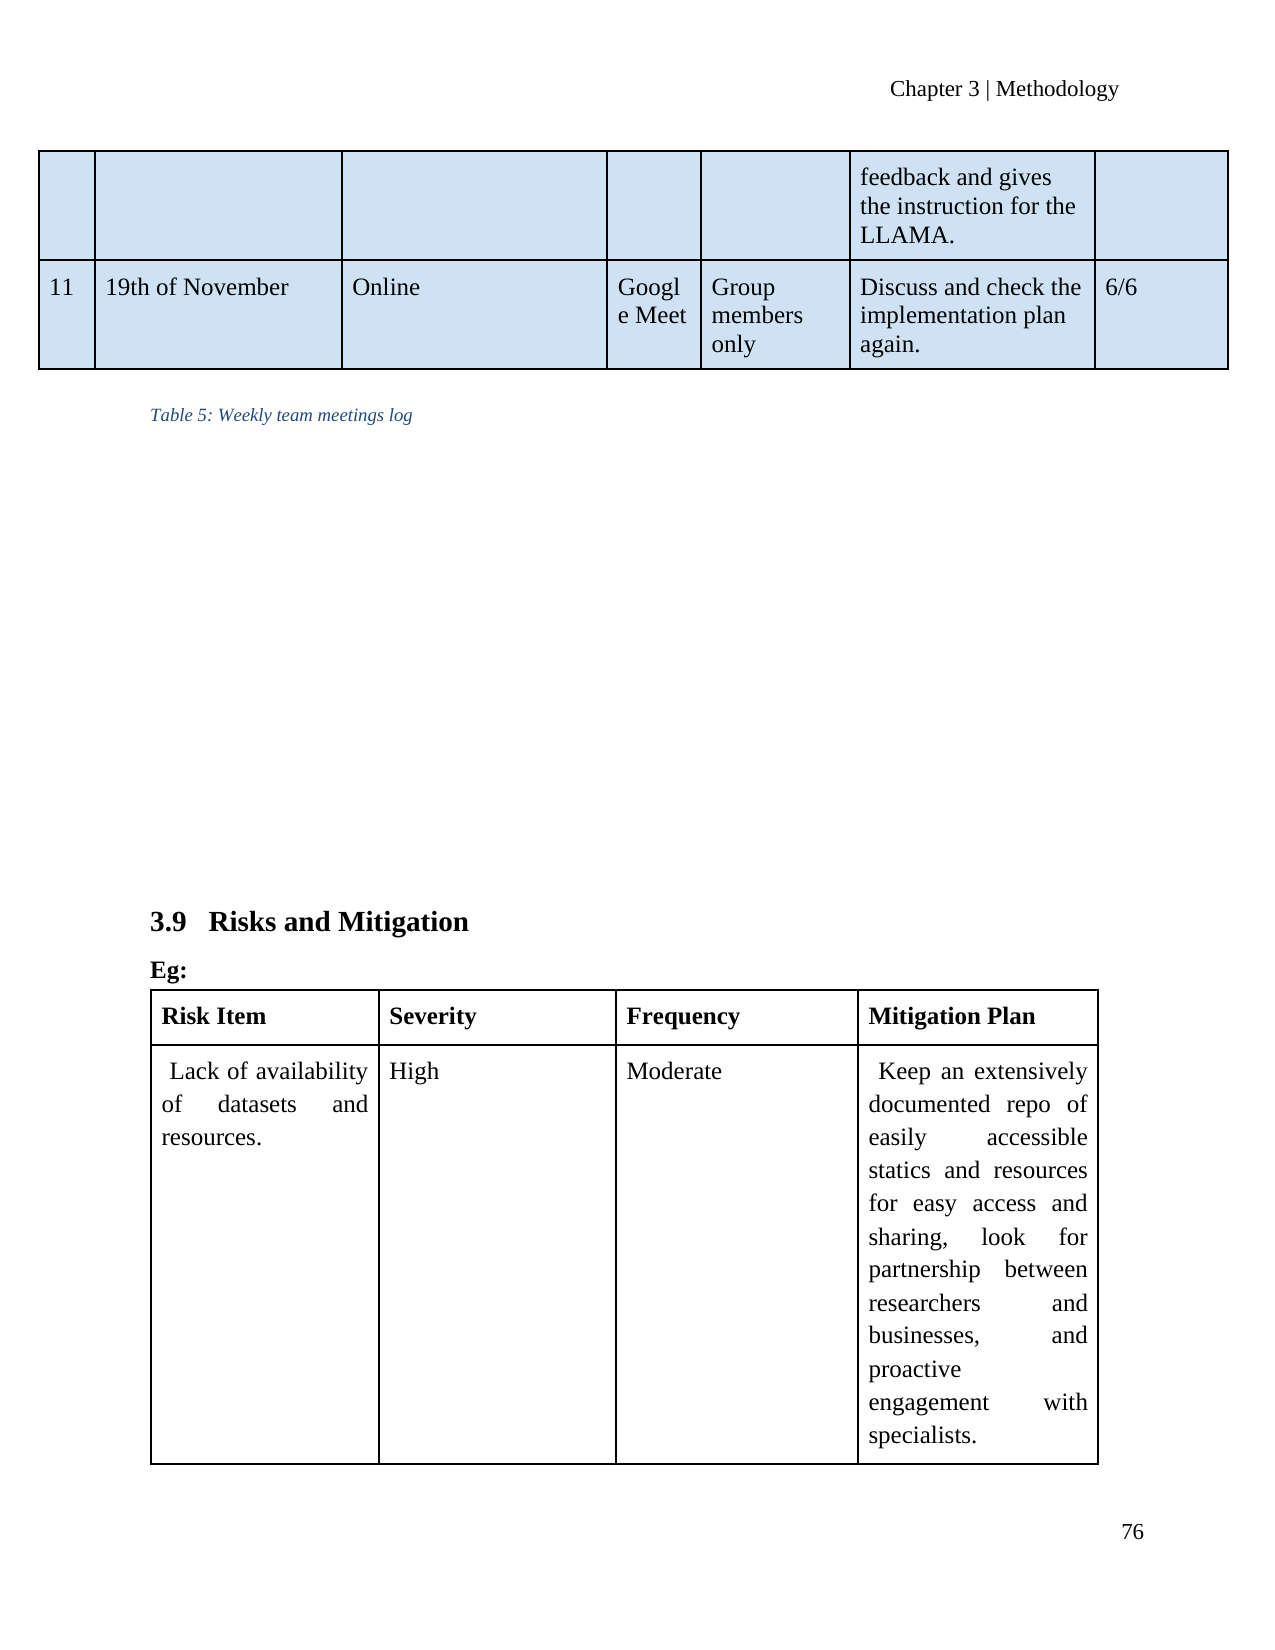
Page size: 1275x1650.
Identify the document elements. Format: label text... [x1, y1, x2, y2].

table_header Risk Item [152, 991, 378, 1044]
subtitle 3.9 Risks and Mitigation [150, 904, 1144, 938]
table_header Frequency [617, 991, 857, 1044]
table_cell Lack of availability of datasets and resources. [152, 1046, 378, 1463]
table_cell High [380, 1046, 615, 1463]
table_header Mitigation Plan [859, 991, 1097, 1044]
text Eg: [150, 955, 1144, 984]
table_header Severity [380, 991, 615, 1044]
table_cell Keep an extensively documented repo of easily accessible statics and resources for easy access and sharing, look for partnership between researchers and businesses, and proactive engagement with specialists. [859, 1046, 1097, 1463]
table_cell Moderate [617, 1046, 857, 1463]
